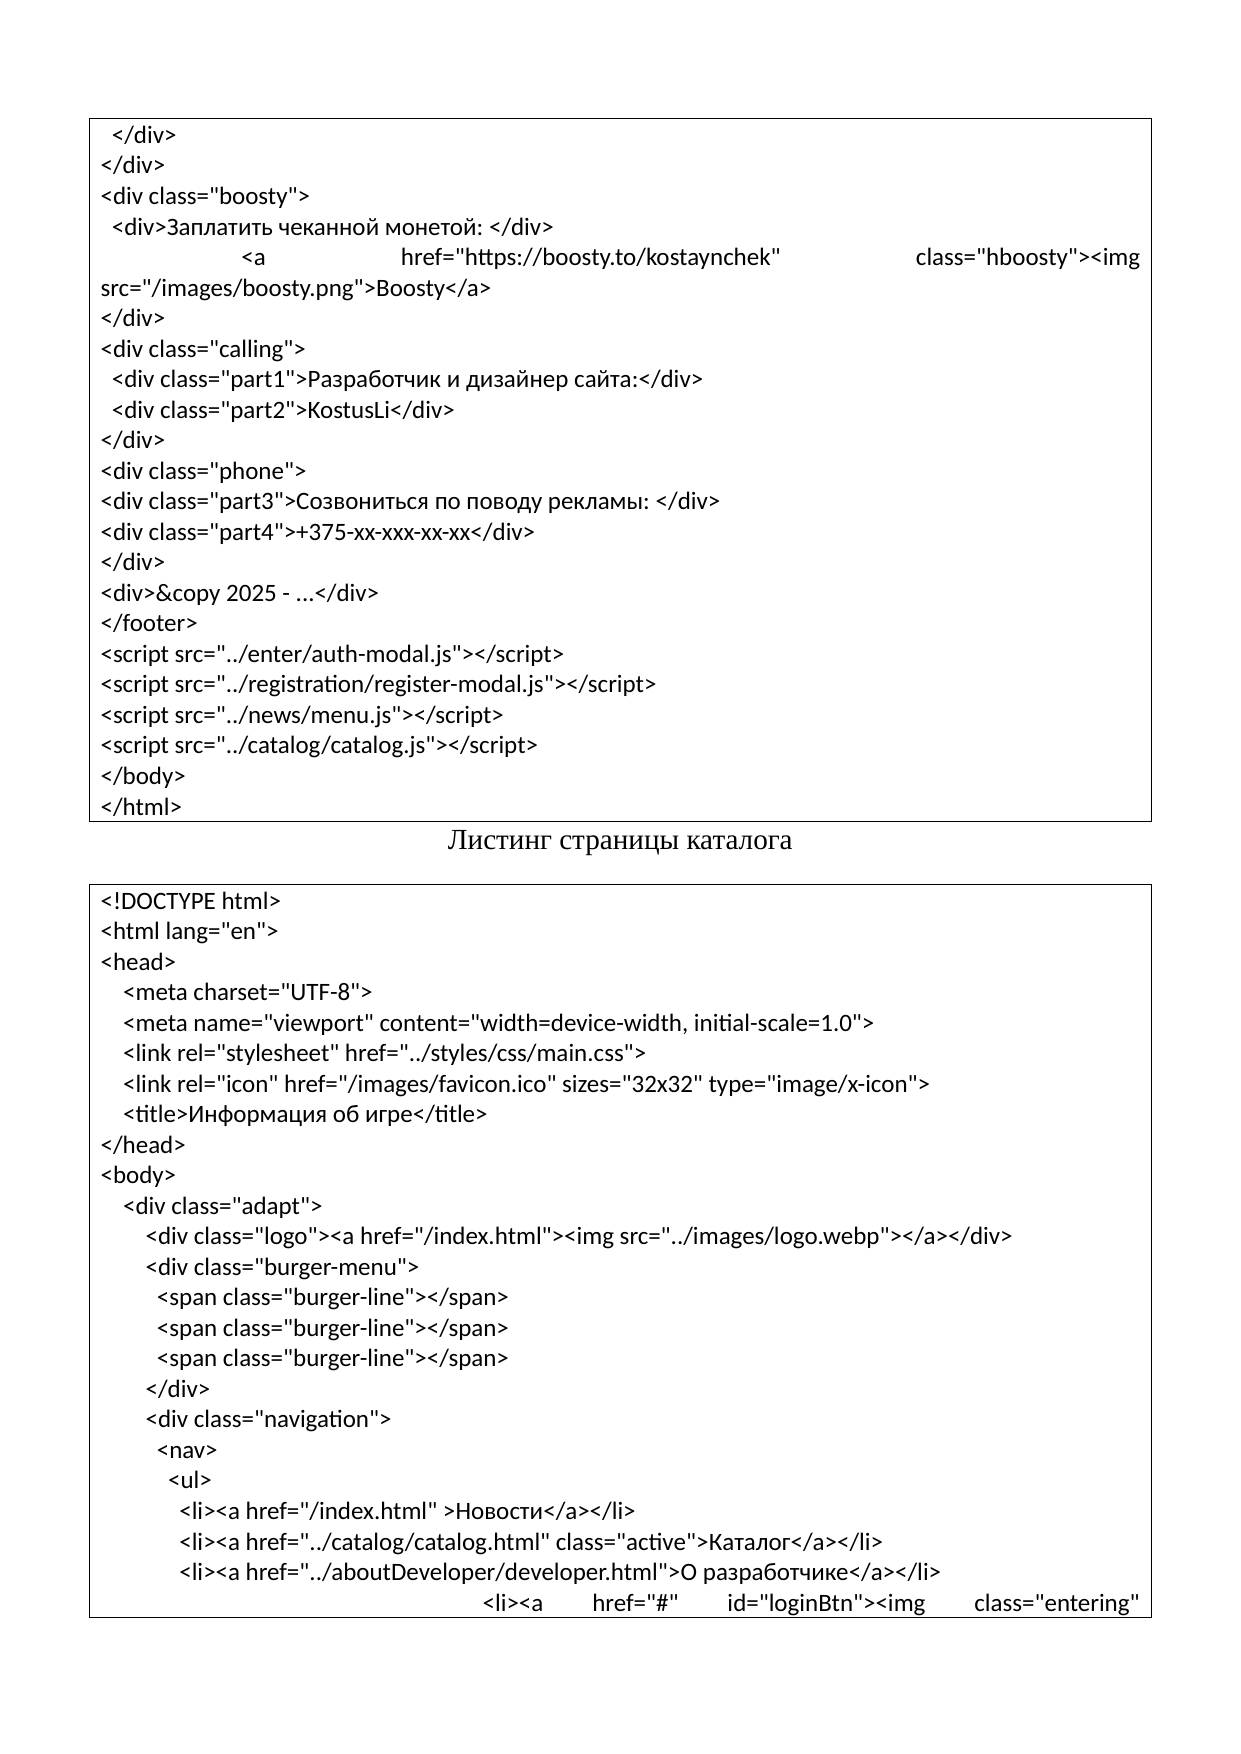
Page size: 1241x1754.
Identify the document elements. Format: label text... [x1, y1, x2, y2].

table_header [90, 885, 1151, 1617]
text Листинг страницы каталога [88, 822, 1152, 856]
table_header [90, 119, 1151, 821]
